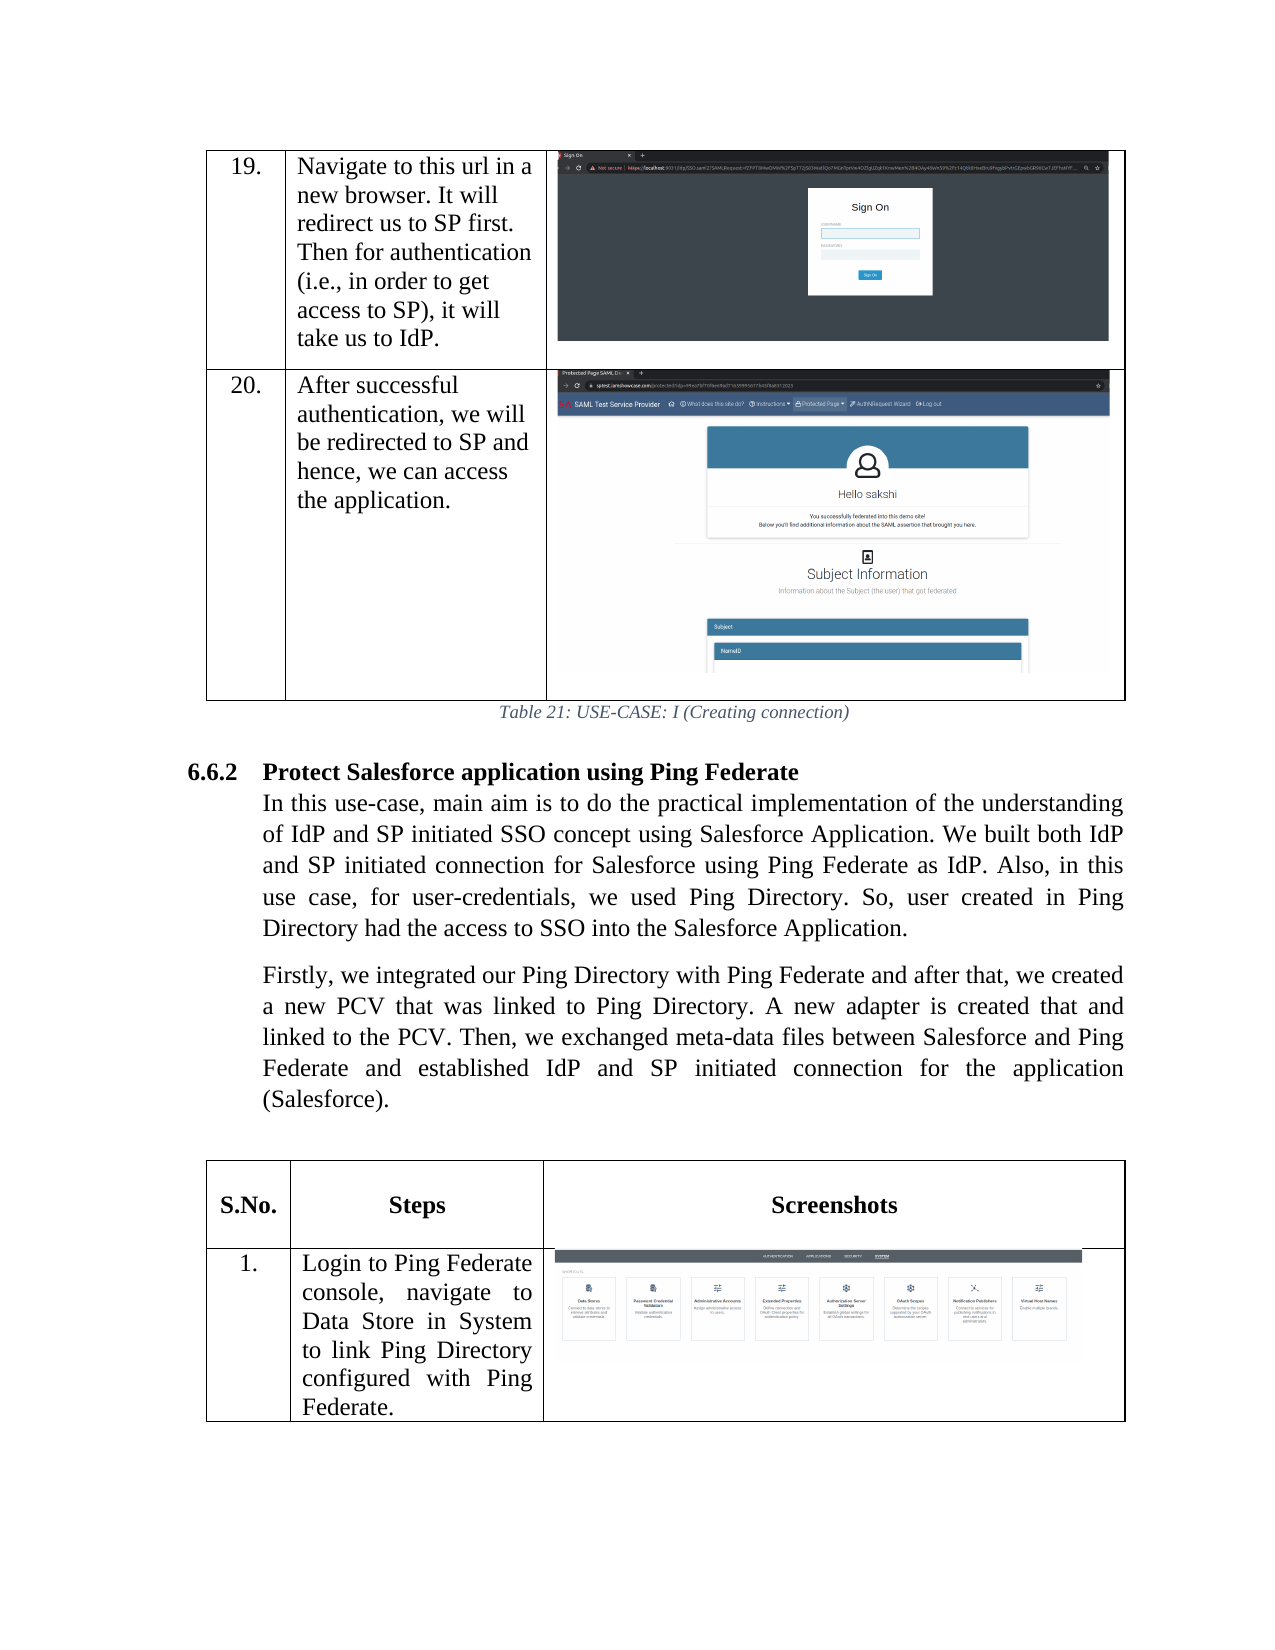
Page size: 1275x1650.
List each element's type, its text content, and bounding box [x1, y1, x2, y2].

table_cell 1. [207, 1249, 290, 1421]
table_cell [547, 151, 1124, 369]
table_cell After successful authentication, we will be redirected to SP and hence, we can access the application. [286, 370, 546, 700]
table_header Screenshots [544, 1161, 1124, 1247]
picture [554, 1248, 1083, 1362]
text Table 21: USE-CASE: I (Creating connection) [150, 701, 1125, 723]
subtitle Protect Salesforce application using Ping Federate [187, 757, 1125, 786]
picture [557, 151, 1109, 341]
table_header Steps [291, 1161, 543, 1247]
table_cell Navigate to this url in a new browser. It will redirect us to SP first. Then for authentication (i.e., in order to get access to SP), it will take us to IdP. [286, 151, 546, 369]
text In this use-case, main aim is to do the practical implementation of the understanding of IdP and SP initiated SSO concept using Salesforce Application. We built both IdP and SP initiated connection for Salesforce using Ping Federate as IdP. Also, in this use case, for user-credentials, we used Ping Directory. So, user created in Ping Directory had the access to SSO into the Salesforce Application. [262, 788, 1125, 941]
table_cell 19. [207, 151, 285, 369]
table_cell 20. [207, 370, 285, 700]
table_cell Login to Ping Federate console, navigate to Data Store in System to link Ping Directory configured with Ping Federate. [291, 1249, 543, 1421]
text Firstly, we integrated our Ping Directory with Ping Federate and after that, we created a new PCV that was linked to Ping Directory. A new adapter is created that and linked to the PCV. Then, we exchanged meta-data files between Salesforce and Ping Federate and established IdP and SP initiated connection for the application (Salesforce). [262, 960, 1125, 1113]
table_cell [544, 1249, 1124, 1421]
table_cell [547, 370, 1124, 700]
table_header S.No. [207, 1161, 290, 1247]
picture [557, 370, 1110, 673]
